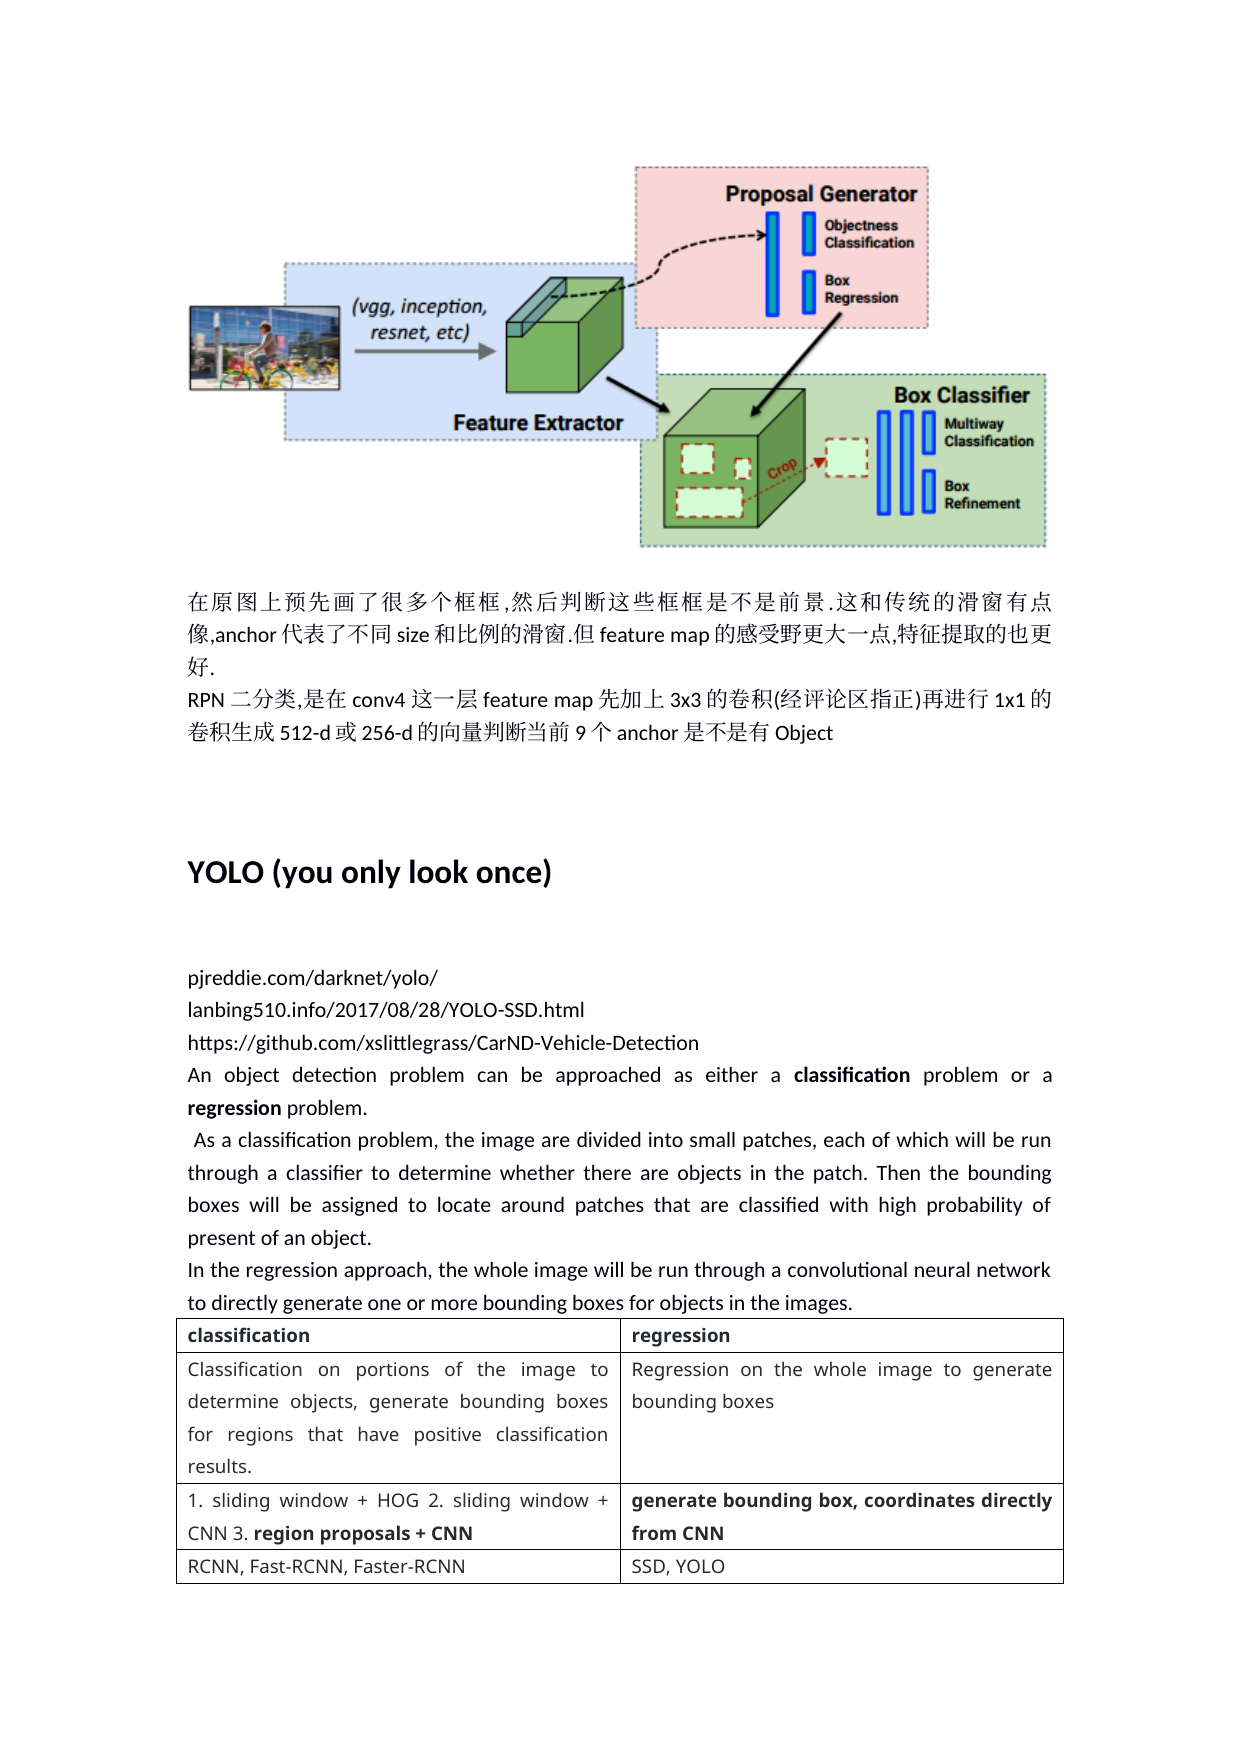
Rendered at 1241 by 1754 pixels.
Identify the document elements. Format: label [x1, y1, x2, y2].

picture [187, 162, 1053, 555]
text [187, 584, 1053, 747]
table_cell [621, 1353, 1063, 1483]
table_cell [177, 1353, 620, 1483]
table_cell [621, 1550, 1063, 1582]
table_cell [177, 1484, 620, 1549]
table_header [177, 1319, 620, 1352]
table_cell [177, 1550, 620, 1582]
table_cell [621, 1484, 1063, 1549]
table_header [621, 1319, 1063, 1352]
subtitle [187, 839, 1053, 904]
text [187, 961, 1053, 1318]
